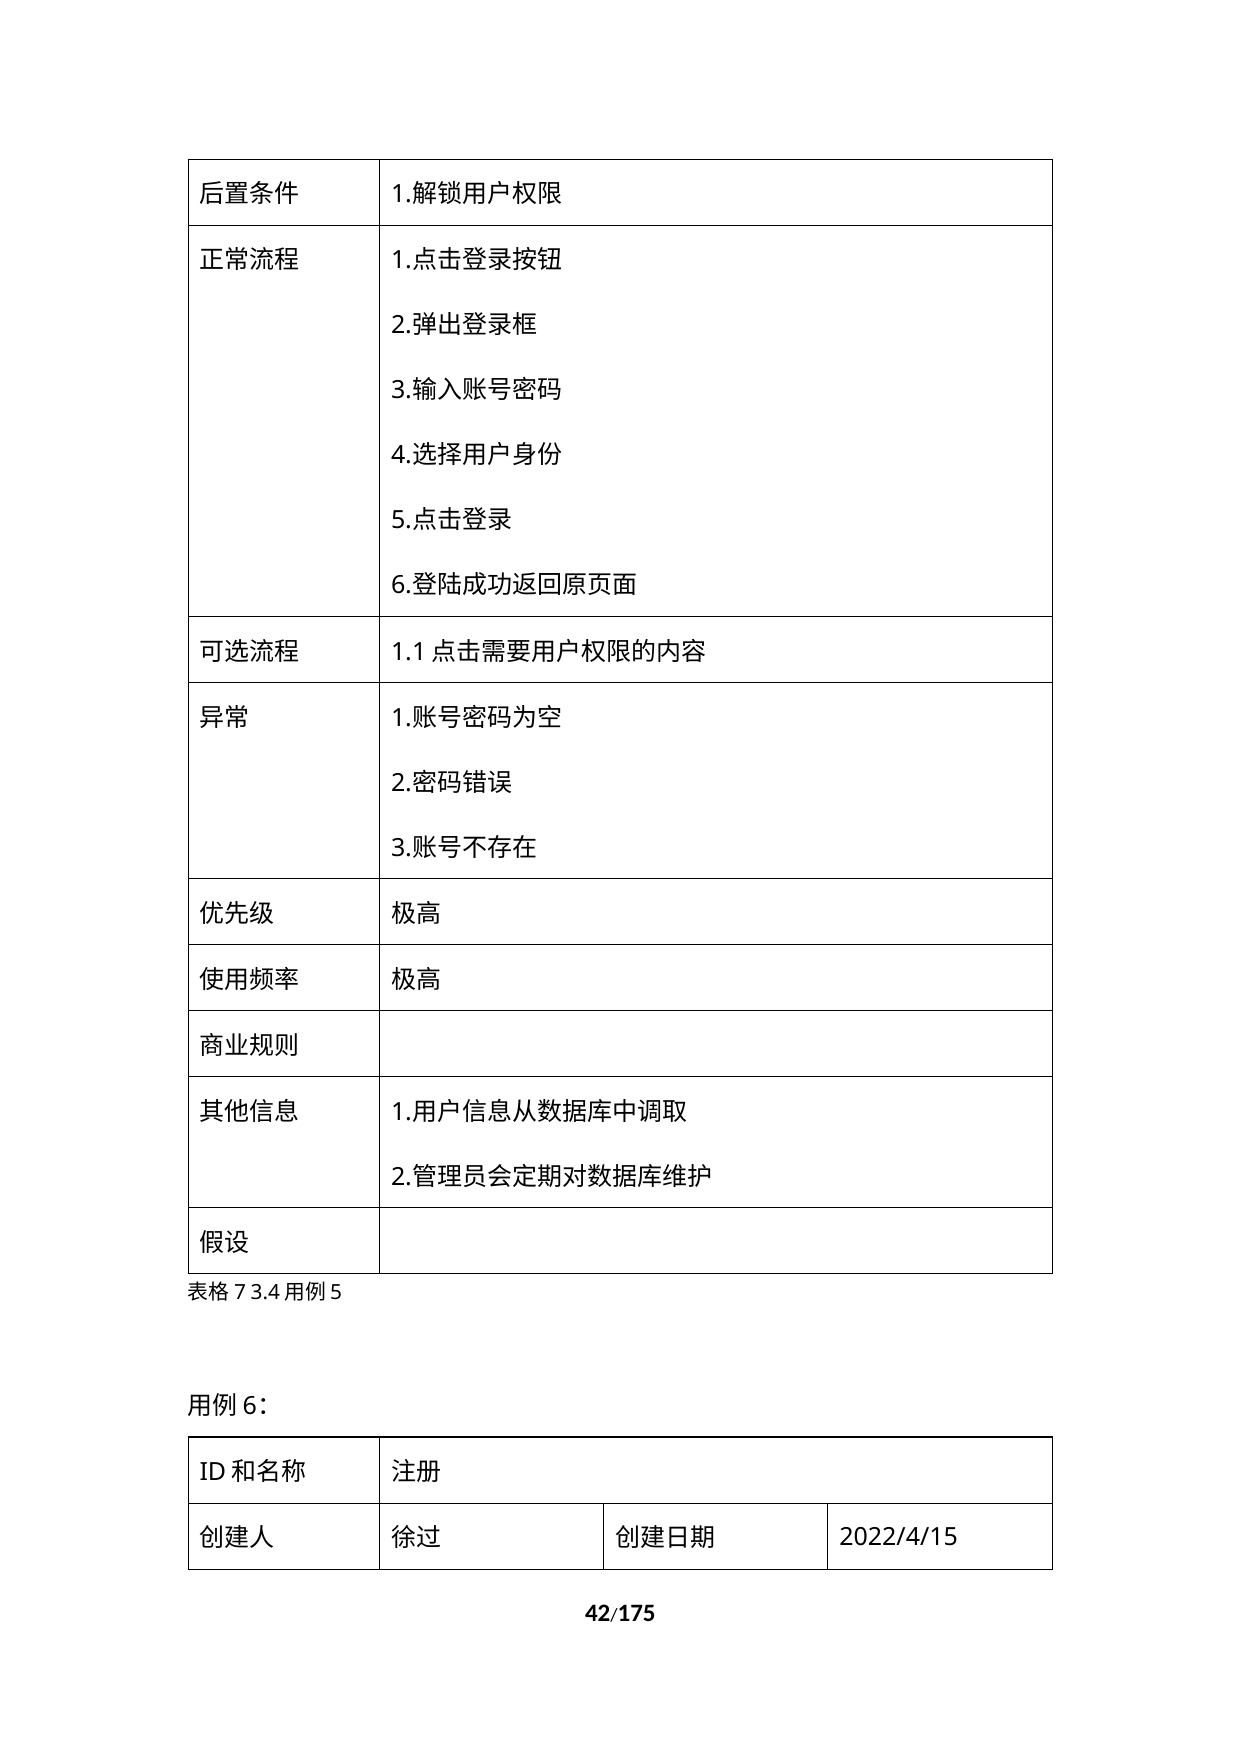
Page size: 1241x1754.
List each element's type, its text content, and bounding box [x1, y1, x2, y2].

table_cell 异常 [189, 683, 379, 878]
table_cell 极高 [380, 879, 1052, 944]
table_cell 商业规则 [189, 1011, 379, 1076]
table_cell 优先级 [189, 879, 379, 944]
table_cell 后置条件 [189, 160, 379, 224]
table_cell [380, 1011, 1052, 1076]
table_cell 创建日期 [604, 1504, 827, 1568]
table_cell 其他信息 [189, 1077, 379, 1207]
table_cell 1.1点击需要用户权限的内容 [380, 617, 1052, 682]
table_cell 假设 [189, 1208, 379, 1273]
table_cell 1.点击登录按钮 2.弹出登录框 3.输入账号密码 4.选择用户身份 5.点击登录 6.登陆成功返回原页面 [380, 226, 1052, 616]
table_cell 徐过 [380, 1504, 603, 1568]
table_cell [380, 1208, 1052, 1273]
table_cell 使用频率 [189, 945, 379, 1010]
table_cell 可选流程 [189, 617, 379, 682]
table_cell 1.用户信息从数据库中调取 2.管理员会定期对数据库维护 [380, 1077, 1052, 1207]
table_header ID和名称 [189, 1438, 379, 1502]
table_cell 2022/4/15 [828, 1504, 1052, 1568]
table_cell 正常流程 [189, 226, 379, 616]
text 用例6： [187, 1371, 1053, 1436]
text 表格 7 3.4用例5 [187, 1274, 1053, 1306]
table_header 注册 [380, 1438, 1052, 1502]
table_cell 极高 [380, 945, 1052, 1010]
table_cell 1.账号密码为空 2.密码错误 3.账号不存在 [380, 683, 1052, 878]
table_cell 创建人 [189, 1504, 379, 1568]
table_cell 1.解锁用户权限 [380, 160, 1052, 224]
